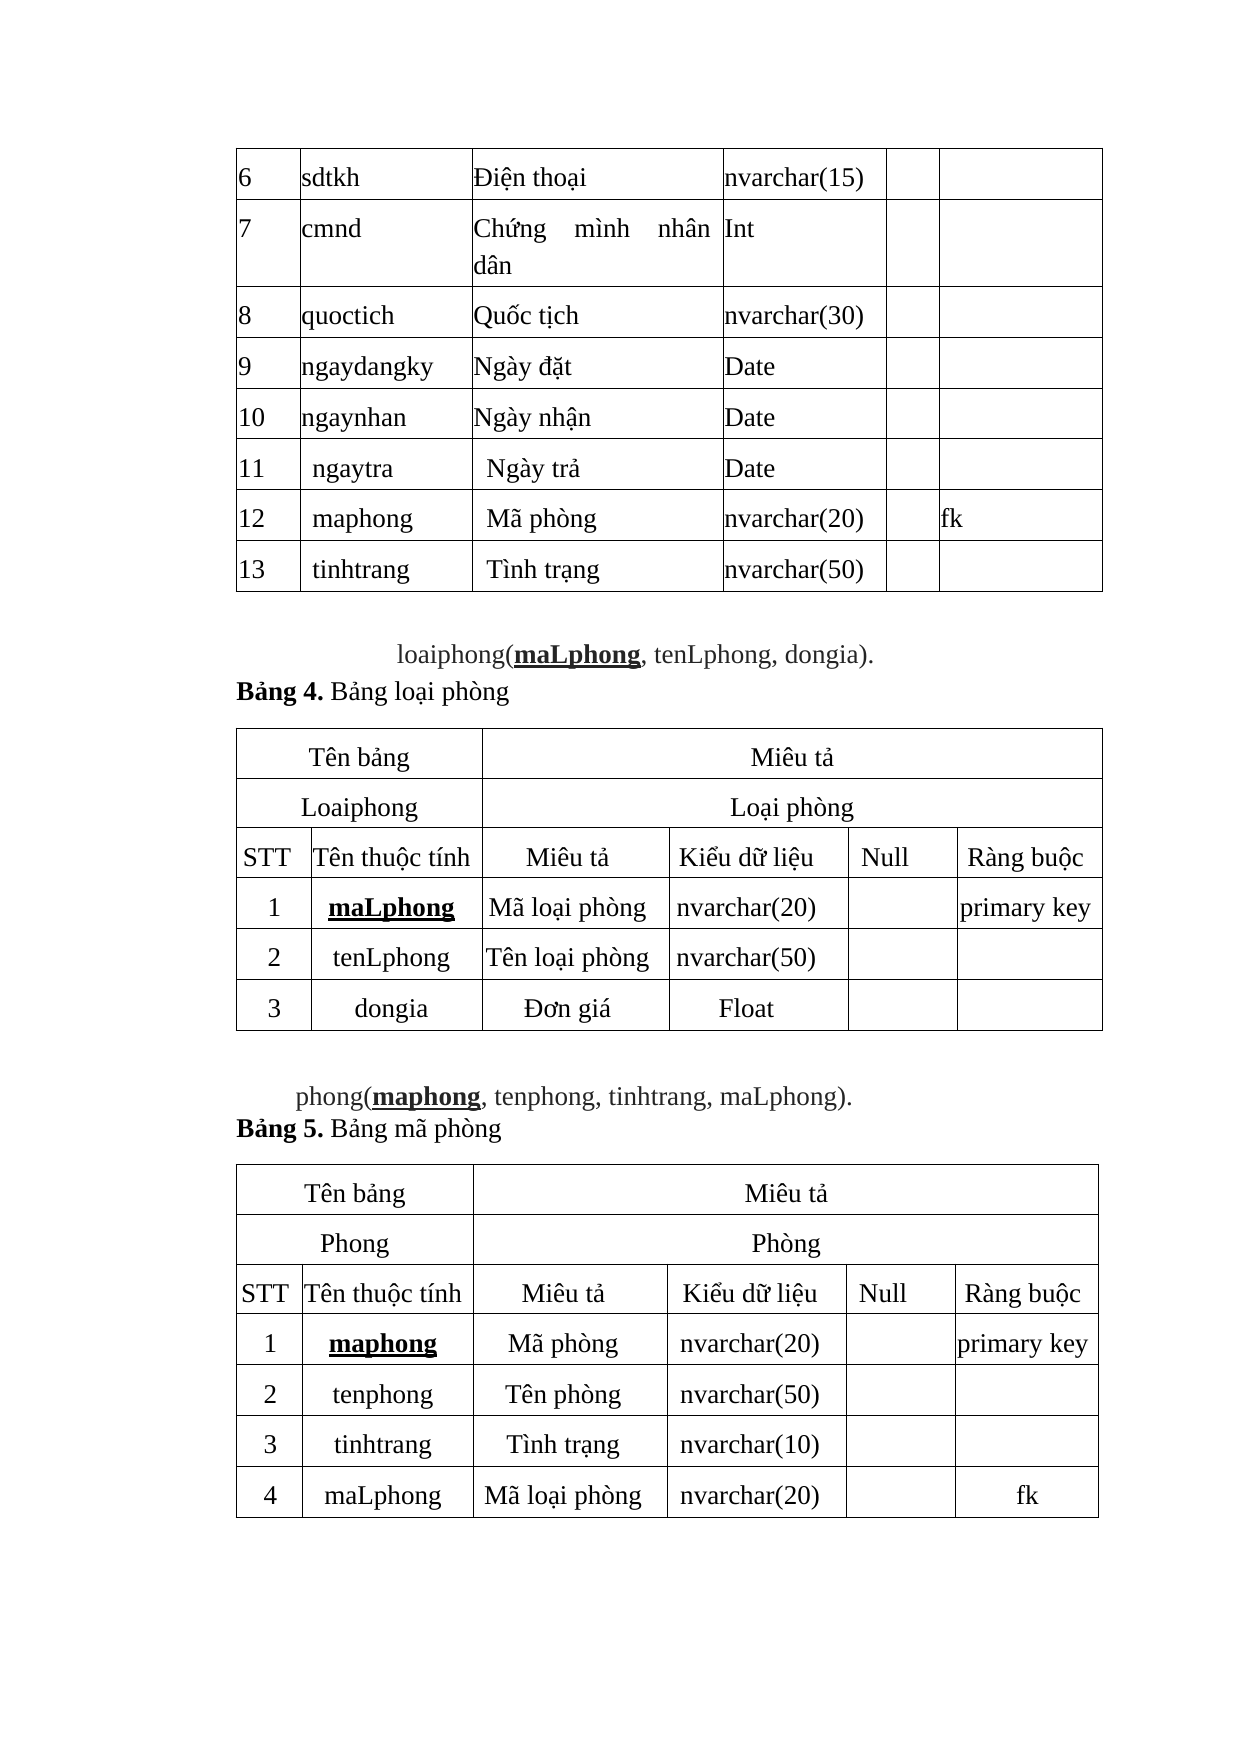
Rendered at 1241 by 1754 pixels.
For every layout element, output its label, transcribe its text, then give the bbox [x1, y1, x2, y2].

table_cell [940, 389, 1102, 438]
table_cell Mã loại phòng [483, 878, 669, 928]
table_cell Phong [237, 1215, 473, 1263]
table_cell 1 [237, 1314, 302, 1364]
table_cell tenLphong [312, 929, 482, 979]
table_cell Quốc tịch [473, 287, 723, 337]
table_cell maphong [301, 490, 472, 540]
table_cell 7 [237, 200, 300, 286]
table_cell [956, 1365, 1098, 1415]
table_cell Loại phòng [483, 779, 1102, 827]
table_cell Int [724, 200, 886, 286]
table_cell Date [724, 338, 886, 387]
table_header Tên bảng [237, 1165, 473, 1213]
table_cell STT [237, 828, 311, 877]
table_cell 10 [237, 389, 300, 438]
table_cell Tên thuộc tính [303, 1265, 473, 1313]
table_cell Null [849, 828, 957, 877]
table_cell [956, 1416, 1098, 1466]
table_cell Ngày đặt [473, 338, 723, 387]
table_cell 12 [237, 490, 300, 540]
table_cell Ngày trả [473, 439, 723, 489]
text Bảng 4. Bảng loại phòng [236, 676, 1092, 707]
table_cell [849, 878, 957, 928]
table_cell Miêu tả [474, 1265, 667, 1313]
table_cell quoctich [301, 287, 472, 337]
table_cell nvarchar(50) [724, 541, 886, 591]
text loaiphong(maLphong, tenLphong, dongia). [397, 638, 1092, 669]
table_cell Float [670, 980, 848, 1030]
table_cell 3 [237, 1416, 302, 1466]
table_cell nvarchar(50) [668, 1365, 846, 1415]
table_cell 2 [237, 929, 311, 979]
table_header Tên bảng [237, 729, 482, 777]
table_cell ngaydangky [301, 338, 472, 387]
table_cell [958, 980, 1102, 1030]
table_cell [887, 541, 939, 591]
table_cell 9 [237, 338, 300, 387]
table_header Miêu tả [474, 1165, 1098, 1213]
table_cell Điện thoại [473, 149, 723, 198]
table_cell [887, 200, 939, 286]
table_cell [940, 200, 1102, 286]
table_cell nvarchar(20) [724, 490, 886, 540]
table_cell Loaiphong [237, 779, 482, 827]
table_cell [940, 149, 1102, 198]
table_cell Tình trạng [474, 1416, 667, 1466]
table_cell ngaynhan [301, 389, 472, 438]
table_cell tinhtrang [301, 541, 472, 591]
table_cell [940, 541, 1102, 591]
table_cell nvarchar(30) [724, 287, 886, 337]
table_cell [887, 149, 939, 198]
table_cell tinhtrang [303, 1416, 473, 1466]
table_cell Kiểu dữ liệu [670, 828, 848, 877]
table_cell Chứng mình nhân dân [473, 200, 723, 286]
table_cell 2 [237, 1365, 302, 1415]
table_cell nvarchar(20) [668, 1467, 846, 1517]
table_cell 4 [237, 1467, 302, 1517]
text phong(maphong, tenphong, tinhtrang, maLphong). [236, 1081, 1092, 1112]
table_cell tenphong [303, 1365, 473, 1415]
table_cell nvarchar(10) [668, 1416, 846, 1466]
table_cell [940, 338, 1102, 387]
table_cell Date [724, 439, 886, 489]
table_cell primary key [958, 878, 1102, 928]
table_cell dongia [312, 980, 482, 1030]
table_cell [887, 287, 939, 337]
table_cell Tên loại phòng [483, 929, 669, 979]
table_cell Null [847, 1265, 955, 1313]
table_cell sdtkh [301, 149, 472, 198]
table_cell Ràng buộc [958, 828, 1102, 877]
table_cell [958, 929, 1102, 979]
table_cell [887, 389, 939, 438]
table_header Miêu tả [483, 729, 1102, 777]
table_cell nvarchar(20) [670, 878, 848, 928]
table_cell maLphong [303, 1467, 473, 1517]
table_cell Ngày nhận [473, 389, 723, 438]
table_cell 11 [237, 439, 300, 489]
table_cell [847, 1467, 955, 1517]
table_cell Kiểu dữ liệu [668, 1265, 846, 1313]
table_cell maLphong [312, 878, 482, 928]
table_cell nvarchar(20) [668, 1314, 846, 1364]
table_cell nvarchar(15) [724, 149, 886, 198]
table_cell Tên thuộc tính [312, 828, 482, 877]
table_cell Ràng buộc [956, 1265, 1098, 1313]
table_cell fk [940, 490, 1102, 540]
table_cell [940, 287, 1102, 337]
table_cell Tên phòng [474, 1365, 667, 1415]
table_cell fk [956, 1467, 1098, 1517]
table_cell Mã phòng [474, 1314, 667, 1364]
table_cell primary key [956, 1314, 1098, 1364]
table_cell STT [237, 1265, 302, 1313]
table_cell ngaytra [301, 439, 472, 489]
table_cell [849, 980, 957, 1030]
table_cell 13 [237, 541, 300, 591]
table_cell Mã loại phòng [474, 1467, 667, 1517]
table_cell [847, 1365, 955, 1415]
table_cell 1 [237, 878, 311, 928]
table_cell Phòng [474, 1215, 1098, 1263]
table_cell Miêu tả [483, 828, 669, 877]
table_cell [887, 439, 939, 489]
table_cell Mã phòng [473, 490, 723, 540]
table_cell cmnd [301, 200, 472, 286]
text Bảng 5. Bảng mã phòng [236, 1112, 1092, 1143]
table_cell [940, 439, 1102, 489]
table_cell Tình trạng [473, 541, 723, 591]
table_cell nvarchar(50) [670, 929, 848, 979]
table_cell 8 [237, 287, 300, 337]
table_cell [849, 929, 957, 979]
table_cell [847, 1416, 955, 1466]
table_cell [887, 490, 939, 540]
table_cell maphong [303, 1314, 473, 1364]
table_cell Date [724, 389, 886, 438]
table_cell [887, 338, 939, 387]
table_cell Đơn giá [483, 980, 669, 1030]
table_cell 6 [237, 149, 300, 198]
table_cell [847, 1314, 955, 1364]
table_cell 3 [237, 980, 311, 1030]
